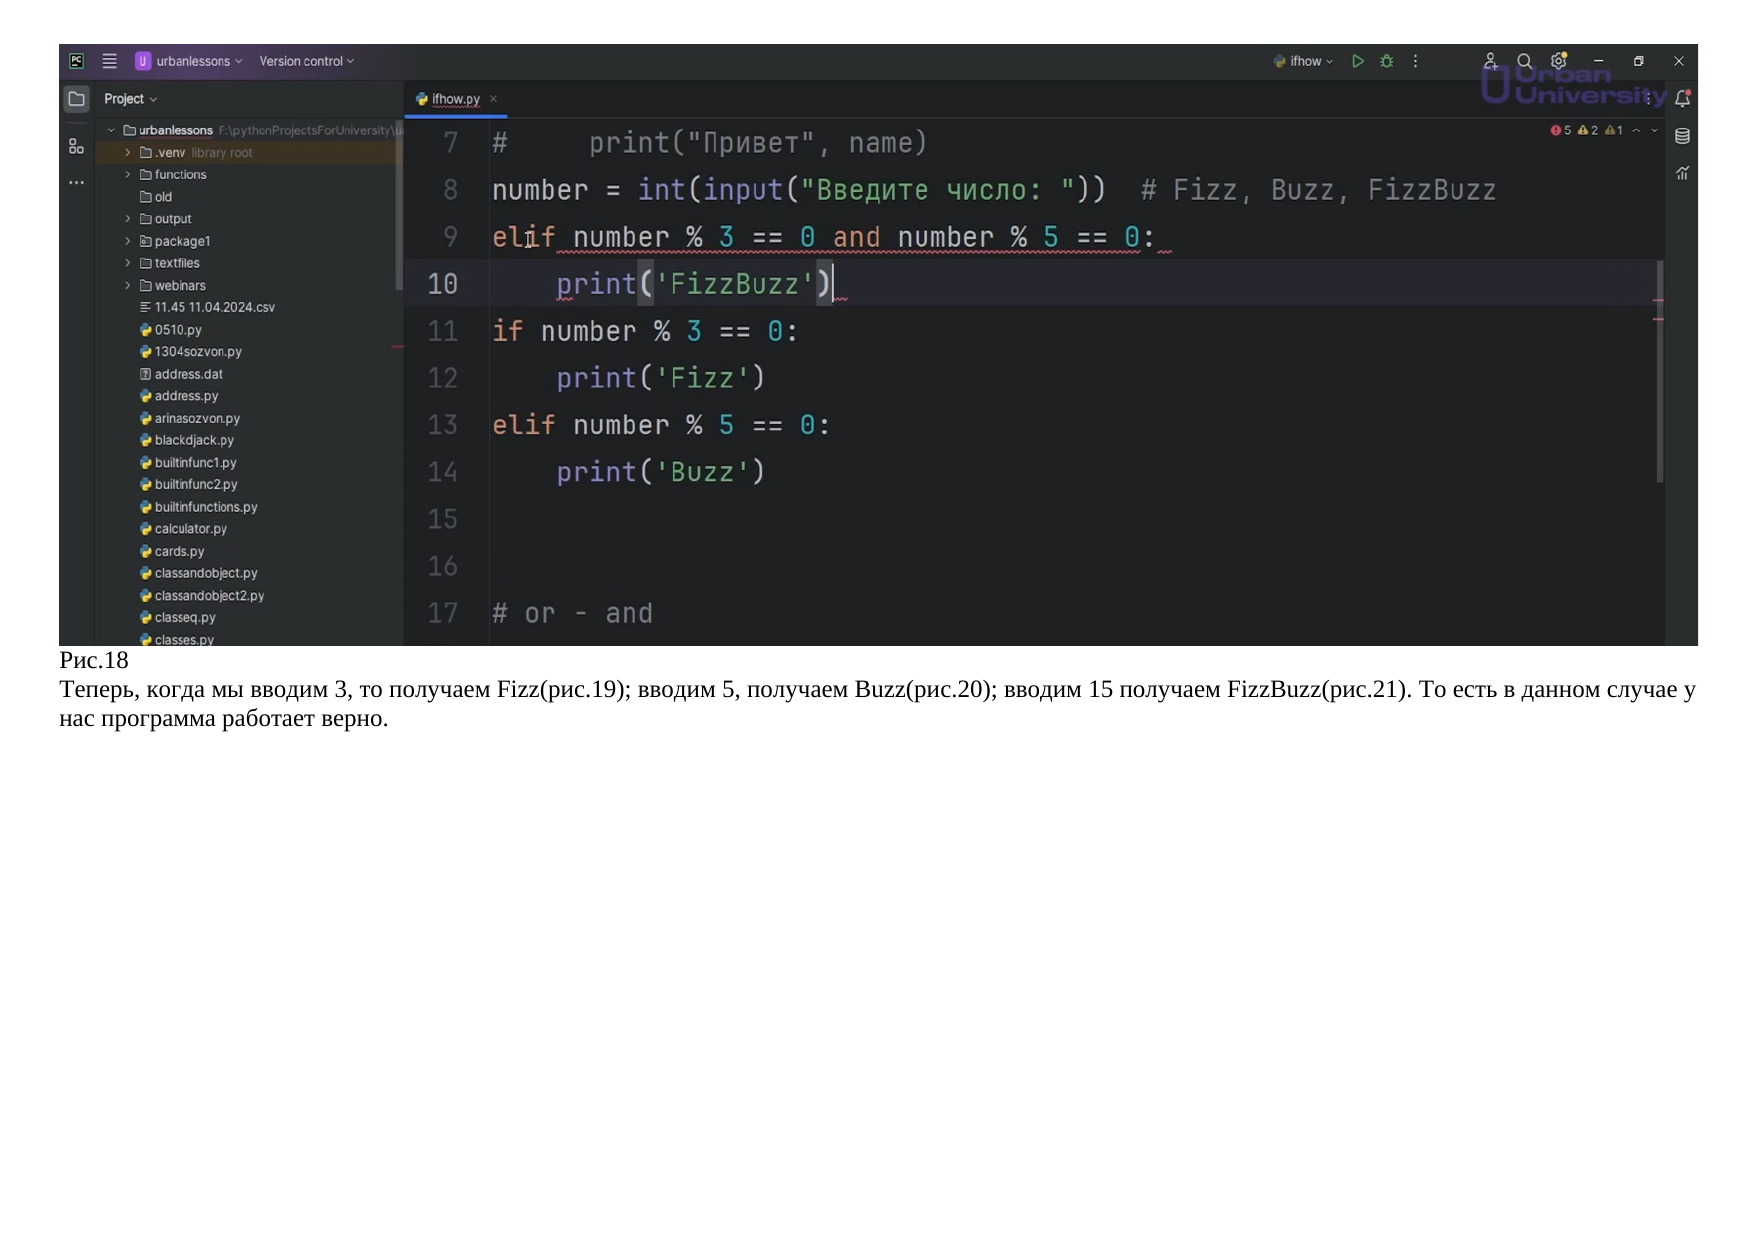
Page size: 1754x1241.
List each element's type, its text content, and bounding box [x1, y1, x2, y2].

text Рис.18 [59, 646, 1698, 674]
picture [59, 44, 1699, 646]
text Теперь, когда мы вводим 3, то получаем Fizz(рис.19); вводим 5, получаем Buzz(рис.20); вводим 15 получаем FizzBuzz(рис.21). То есть в данном случае у нас программа работает верно. [59, 674, 1698, 732]
